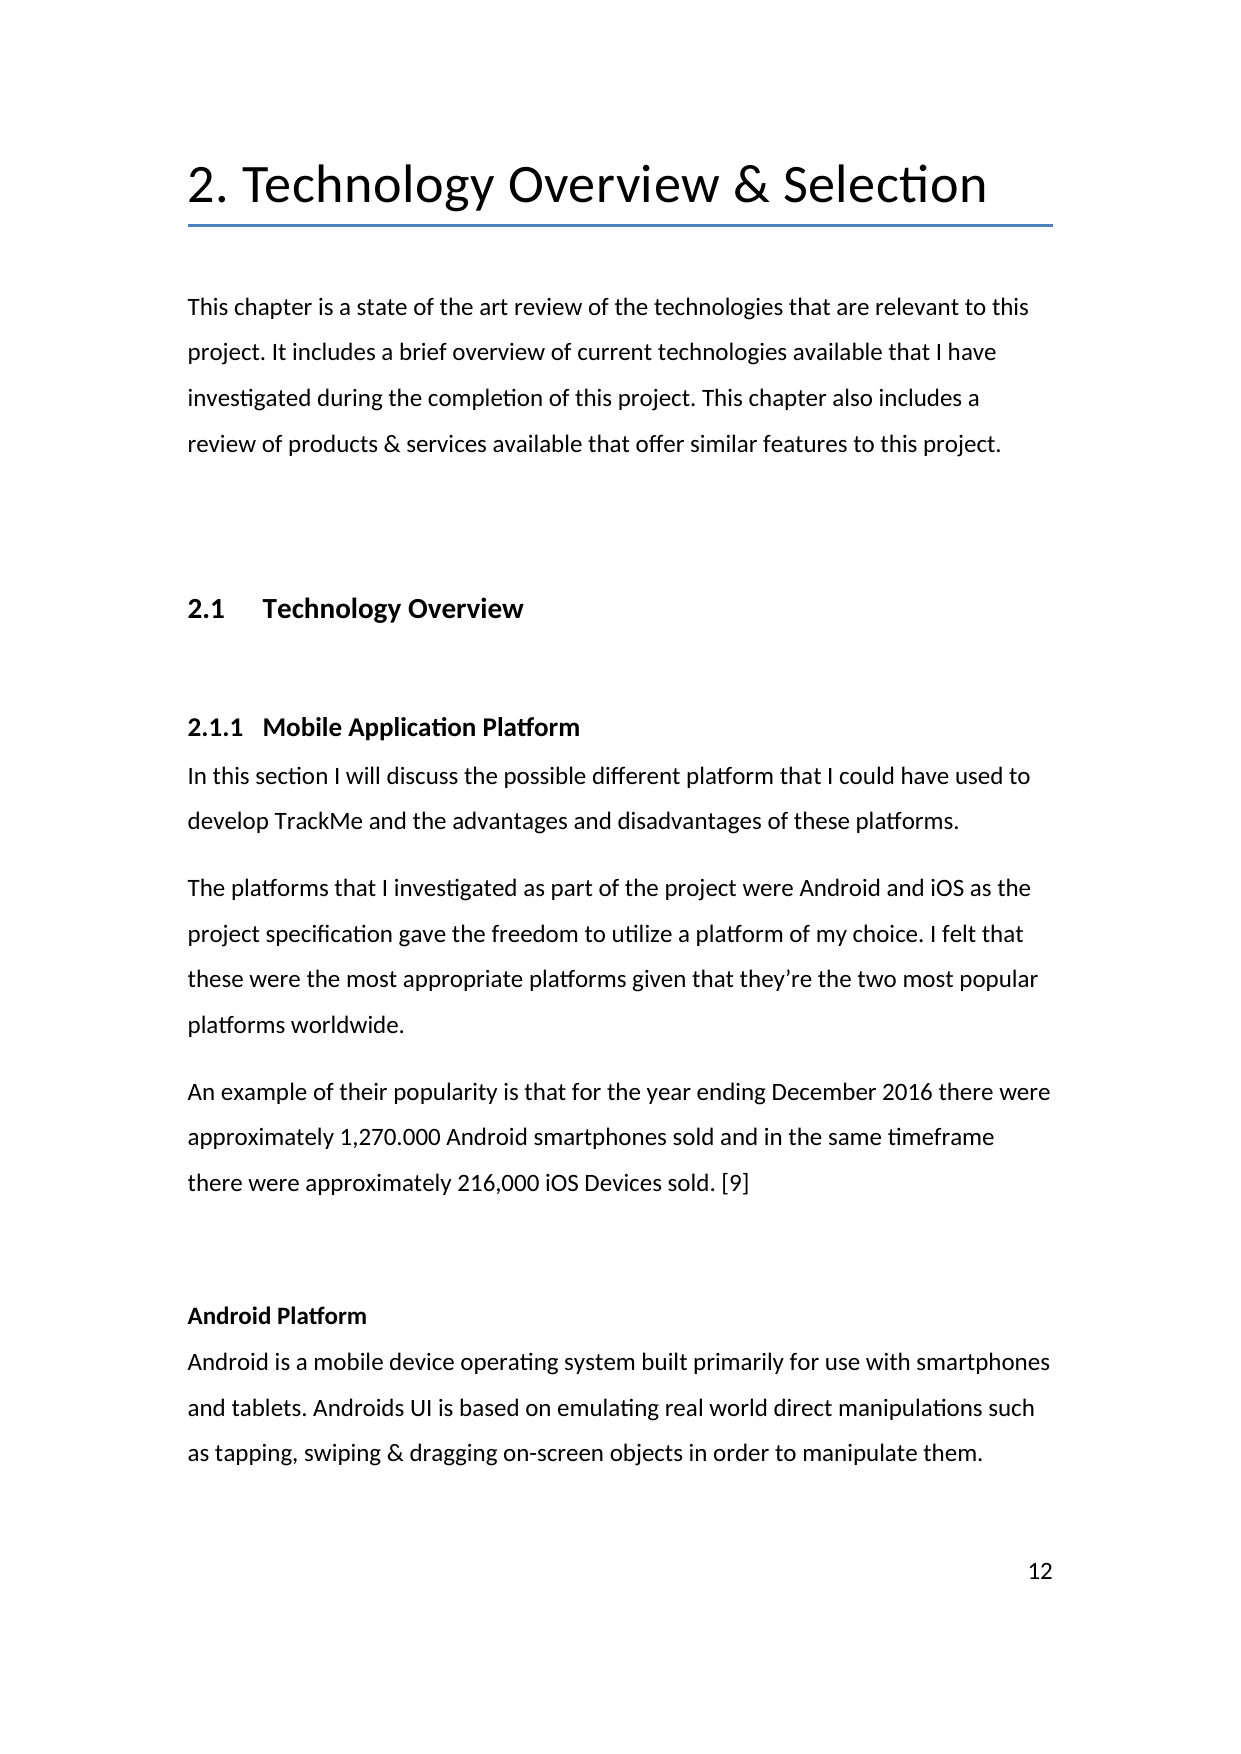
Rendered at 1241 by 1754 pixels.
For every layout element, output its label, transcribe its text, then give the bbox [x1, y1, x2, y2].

text This chapter is a state of the art review of the technologies that are relevant to this project. It includes a brief overview of current technologies available that I have investigated during the completion of this project. This chapter also includes a review of products & services available that offer similar features to this project. [187, 291, 1053, 458]
subtitle 2.1.1 Mobile Application Platform [187, 710, 1053, 743]
text An example of their popularity is that for the year ending December 2016 there were approximately 1,270.000 Android smartphones sold and in the same timeframe there were approximately 216,000 iOS Devices sold. [9] [187, 1076, 1053, 1198]
text In this section I will discuss the possible different platform that I could have used to develop TrackMe and the advantages and disadvantages of these platforms. [187, 760, 1053, 836]
text Android is a mobile device operating system built primarily for use with smartphones and tablets. Androids UI is based on emulating real world direct manipulations such as tapping, swiping & dragging on-screen objects in order to manipulate them. [187, 1346, 1053, 1468]
subtitle 2.1 Technology Overview [187, 590, 1053, 626]
subtitle Android Platform [187, 1300, 1053, 1331]
text The platforms that I investigated as part of the project were Android and iOS as the project specification gave the freedom to utilize a platform of my choice. I felt that these were the most appropriate platforms given that they’re the two most popular platforms worldwide. [187, 872, 1053, 1040]
title 2. Technology Overview & Selection [187, 150, 1053, 227]
